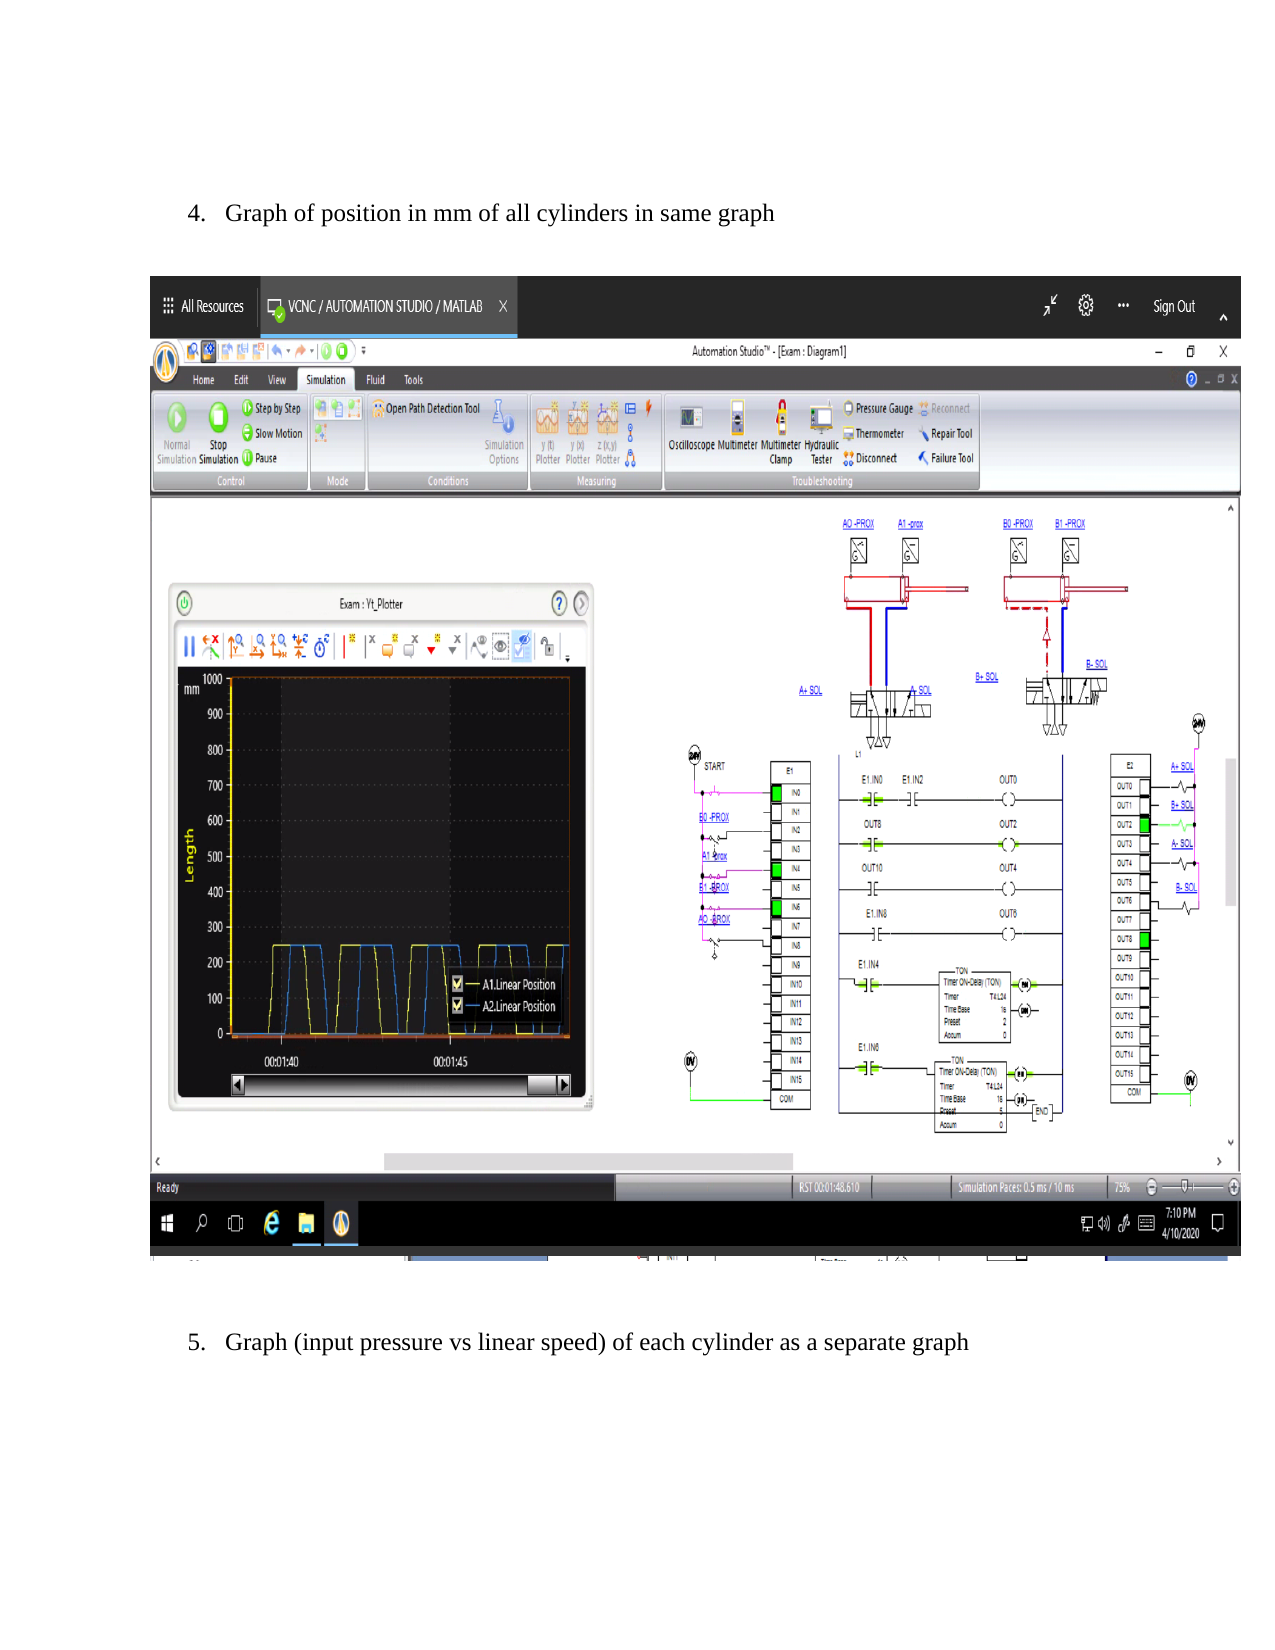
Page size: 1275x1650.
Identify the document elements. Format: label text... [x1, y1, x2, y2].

picture [150, 276, 1250, 1261]
list Graph of position in mm of all cylinders in same graph [187, 198, 1125, 226]
list Graph (input pressure vs linear speed) of each cylinder as a separate graph [187, 1327, 1125, 1356]
